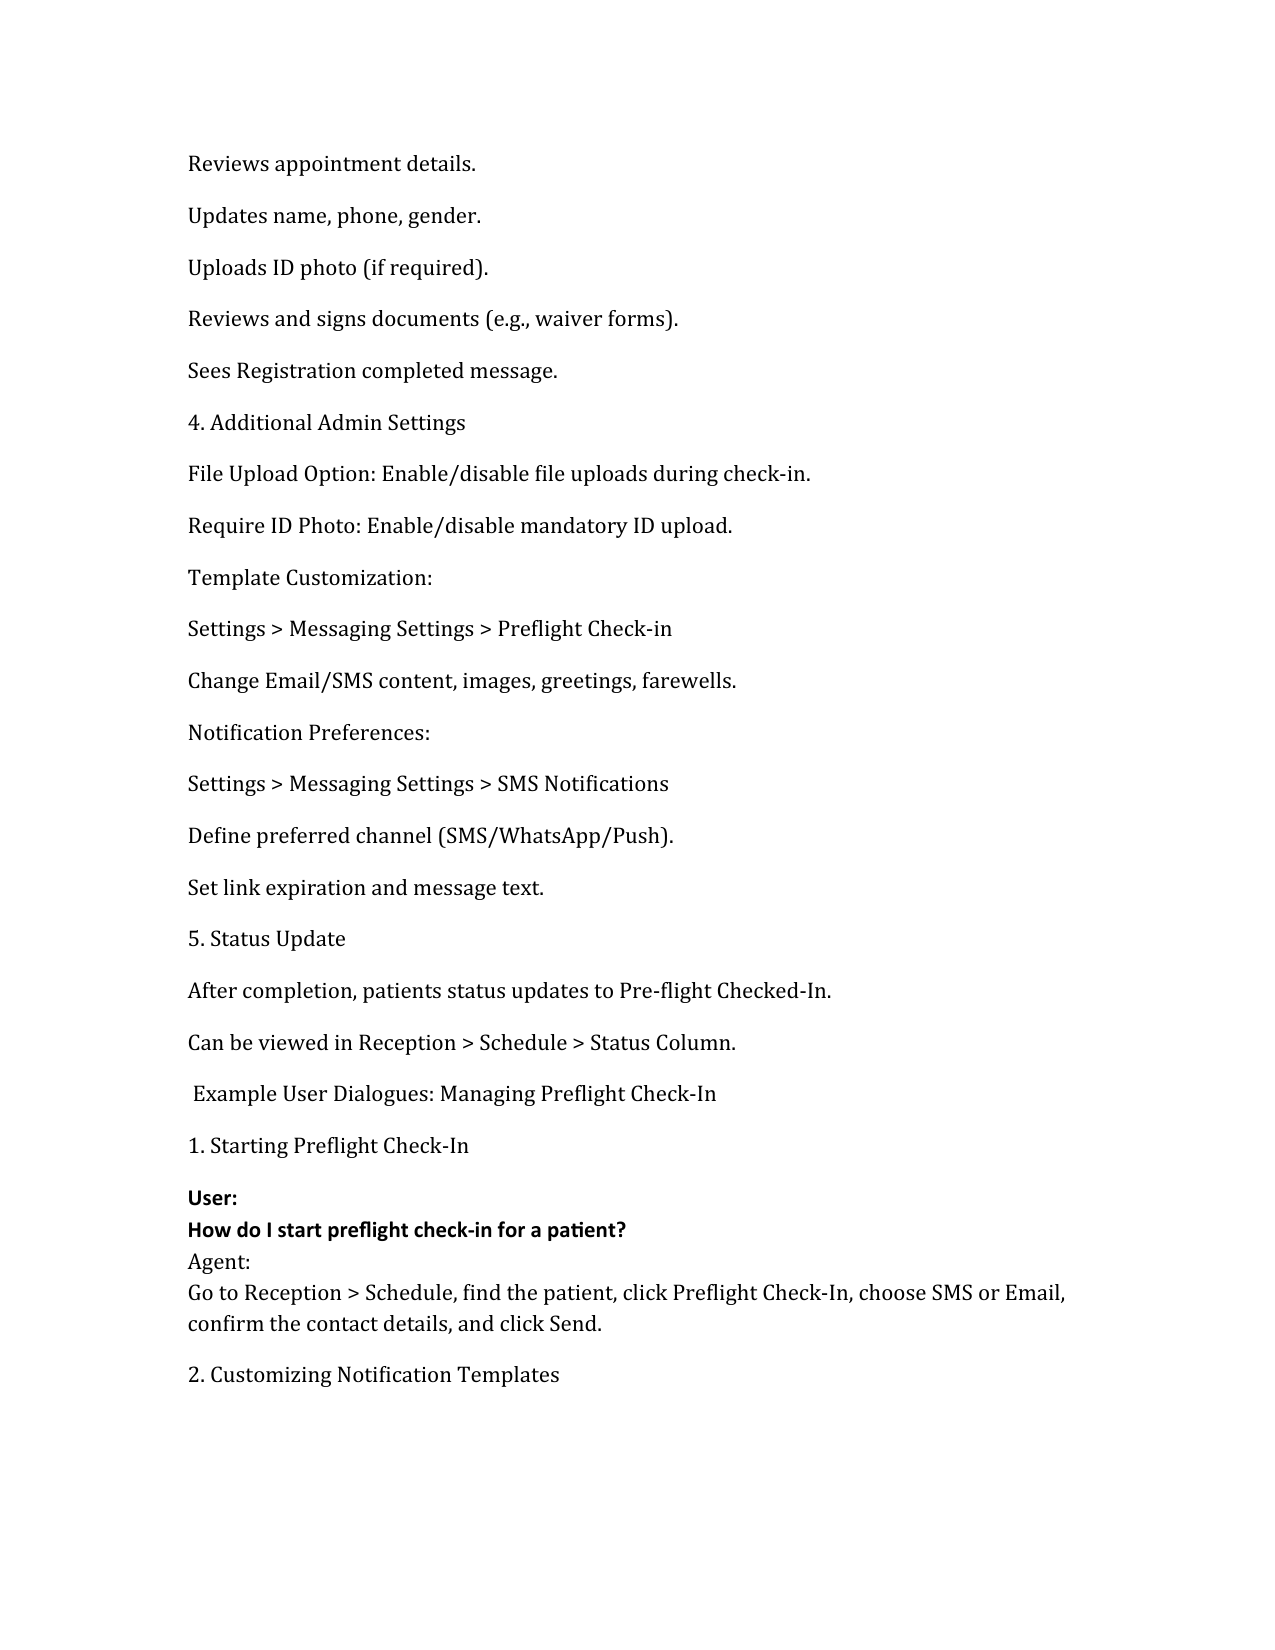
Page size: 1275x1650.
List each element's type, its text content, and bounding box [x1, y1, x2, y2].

text File Upload Option: Enable/disable file uploads during check-in. [187, 460, 1087, 487]
text Uploads ID photo (if required). [187, 253, 1087, 280]
subtitle User: How do I start preflight check-in for a patient? [187, 1183, 1087, 1243]
text Agent: Go to Reception > Schedule, find the patient, click Preflight Check-In, choose SMS or Email, confirm the contact details, and click Send. [187, 1248, 1087, 1336]
text Sees Registration completed message. [187, 357, 1087, 383]
text Example User Dialogues: Managing Preflight Check-In [187, 1080, 1087, 1107]
text Reviews appointment details. [187, 150, 1087, 177]
text Define preferred channel (SMS/WhatsApp/Push). [187, 822, 1087, 848]
text After completion, patients status updates to Pre-flight Checked-In. [187, 977, 1087, 1003]
text Reviews and signs documents (e.g., waiver forms). [187, 305, 1087, 332]
text 4. Additional Admin Settings [187, 408, 1087, 435]
text Set link expiration and message text. [187, 873, 1087, 900]
text Template Customization: [187, 563, 1087, 590]
text 1. Starting Preflight Check-In [187, 1132, 1087, 1158]
text 2. Customizing Notification Templates [187, 1361, 1087, 1388]
text Change Email/SMS content, images, greetings, farewells. [187, 667, 1087, 693]
text Can be viewed in Reception > Schedule > Status Column. [187, 1028, 1087, 1055]
text Settings > Messaging Settings > SMS Notifications [187, 770, 1087, 797]
text 5. Status Update [187, 925, 1087, 952]
text Settings > Messaging Settings > Preflight Check-in [187, 615, 1087, 642]
text Updates name, phone, gender. [187, 202, 1087, 228]
text Require ID Photo: Enable/disable mandatory ID upload. [187, 512, 1087, 538]
text Notification Preferences: [187, 718, 1087, 745]
